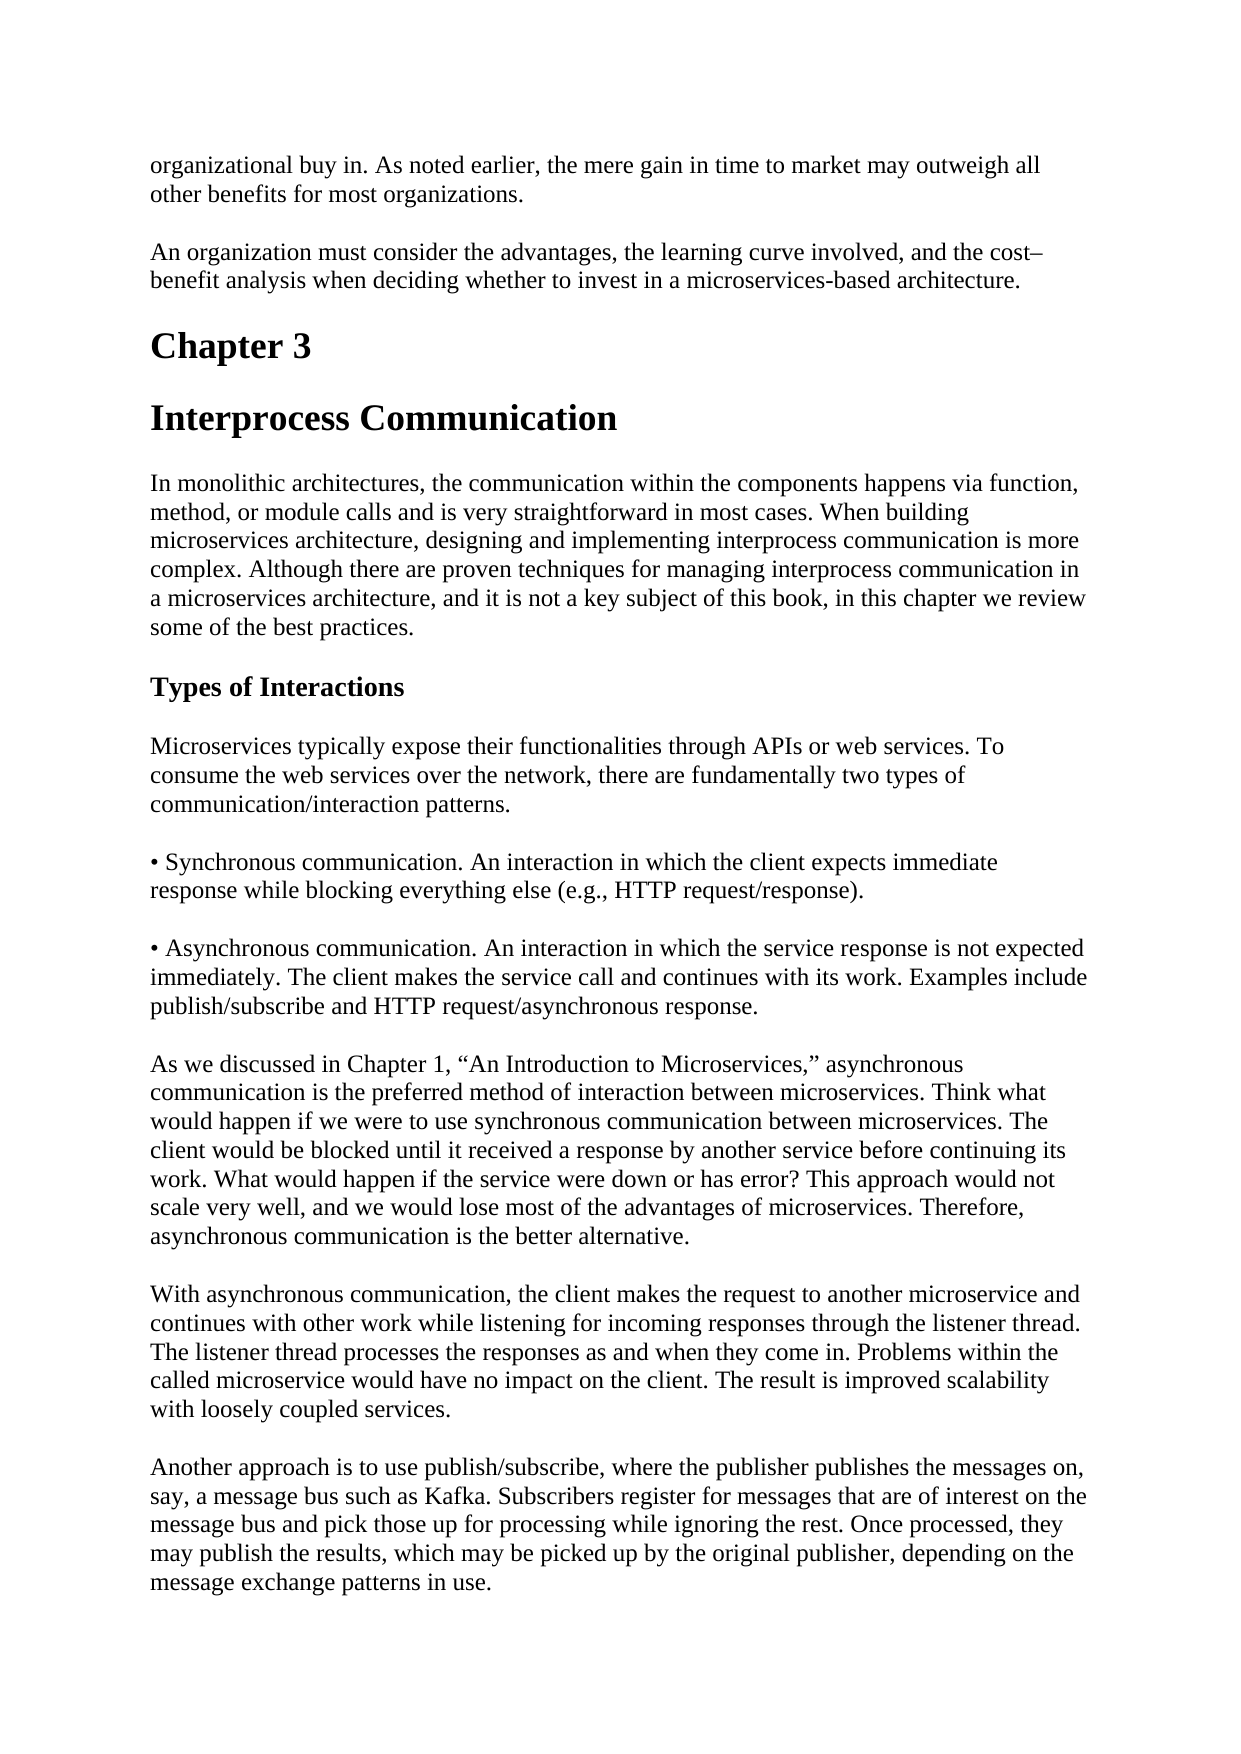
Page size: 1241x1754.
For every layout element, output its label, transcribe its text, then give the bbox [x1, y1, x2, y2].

text • Asynchronous communication. An interaction in which the service response is not expected immediately. The client makes the service call and continues with its work. Examples include publish/subscribe and HTTP request/asynchronous response. [150, 933, 1090, 1019]
subtitle Chapter 3 [150, 323, 1090, 366]
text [150, 150, 1090, 207]
text With asynchronous communication, the client makes the request to another microservice and continues with other work while listening for incoming responses through the listener thread. The listener thread processes the responses as and when they come in. Problems within the called microservice would have no impact on the client. The result is improved scalability with loosely coupled services. [150, 1279, 1090, 1423]
subtitle Interprocess Communication [150, 396, 1090, 439]
subtitle Types of Interactions [150, 669, 1090, 702]
text Microservices typically expose their functionalities through APIs or web services. To consume the web services over the network, there are fundamentally two types of communication/interaction patterns. [150, 731, 1090, 817]
text In monolithic architectures, the communication within the components happens via function, method, or module calls and is very straightforward in most cases. When building microservices architecture, designing and implementing interprocess communication is more complex. Although there are proven techniques for managing interprocess communication in a microservices architecture, and it is not a key subject of this book, in this chapter we review some of the best practices. [150, 468, 1090, 640]
text An organization must consider the advantages, the learning curve involved, and the cost–benefit analysis when deciding whether to invest in a microservices-based architecture. [150, 237, 1090, 294]
text Another approach is to use publish/subscribe, where the publisher publishes the messages on, say, a message bus such as Kafka. Subscribers register for messages that are of interest on the message bus and pick those up for processing while ignoring the rest. Once processed, they may publish the results, which may be picked up by the original publisher, depending on the message exchange patterns in use. [150, 1452, 1090, 1596]
text • Synchronous communication. An interaction in which the client expects immediate response while blocking everything else (e.g., HTTP request/response). [150, 847, 1090, 904]
text As we discussed in Chapter 1, “An Introduction to Microservices,” asynchronous communication is the preferred method of interaction between microservices. Think what would happen if we were to use synchronous communication between microservices. The client would be blocked until it received a response by another service before continuing its work. What would happen if the service were down or has error? This approach would not scale very well, and we would lose most of the advantages of microservices. Therefore, asynchronous communication is the better alternative. [150, 1049, 1090, 1250]
